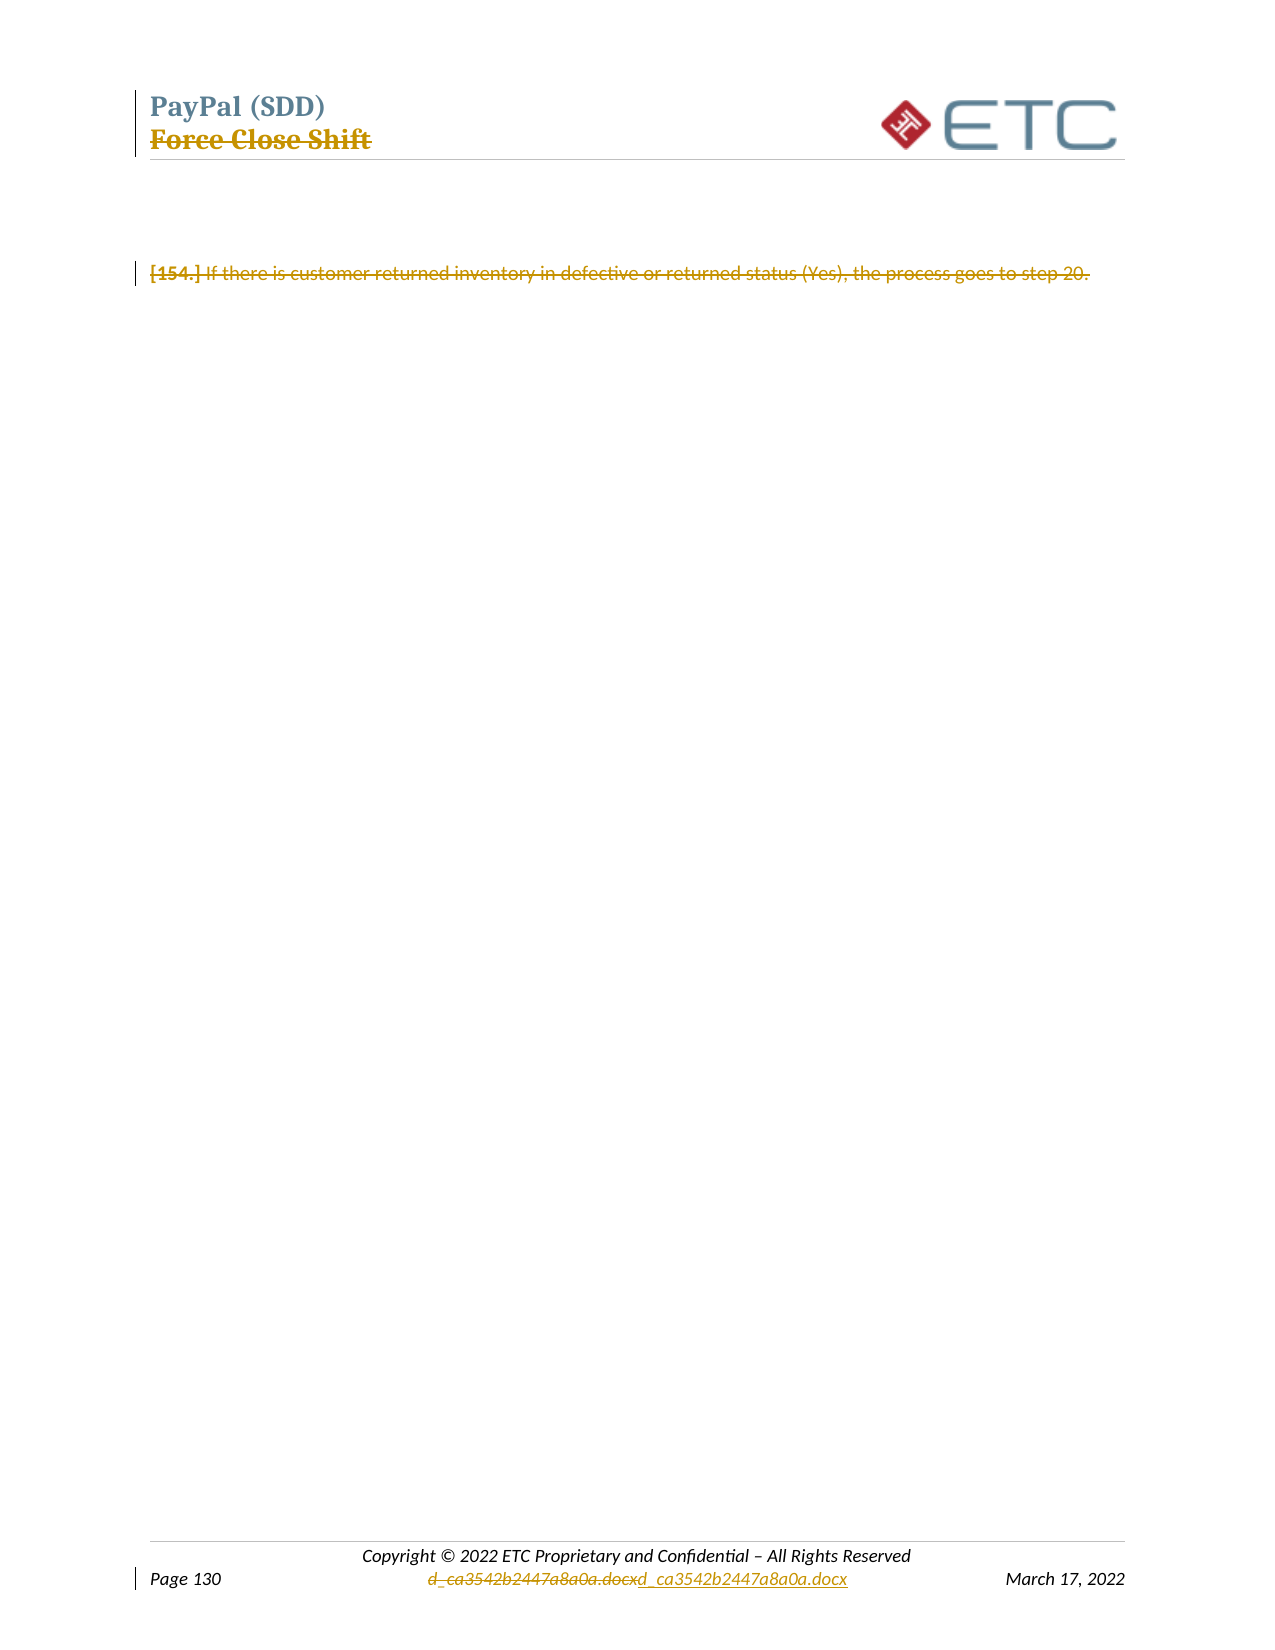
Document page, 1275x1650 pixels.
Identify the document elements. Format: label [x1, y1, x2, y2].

picture [881, 100, 1117, 150]
